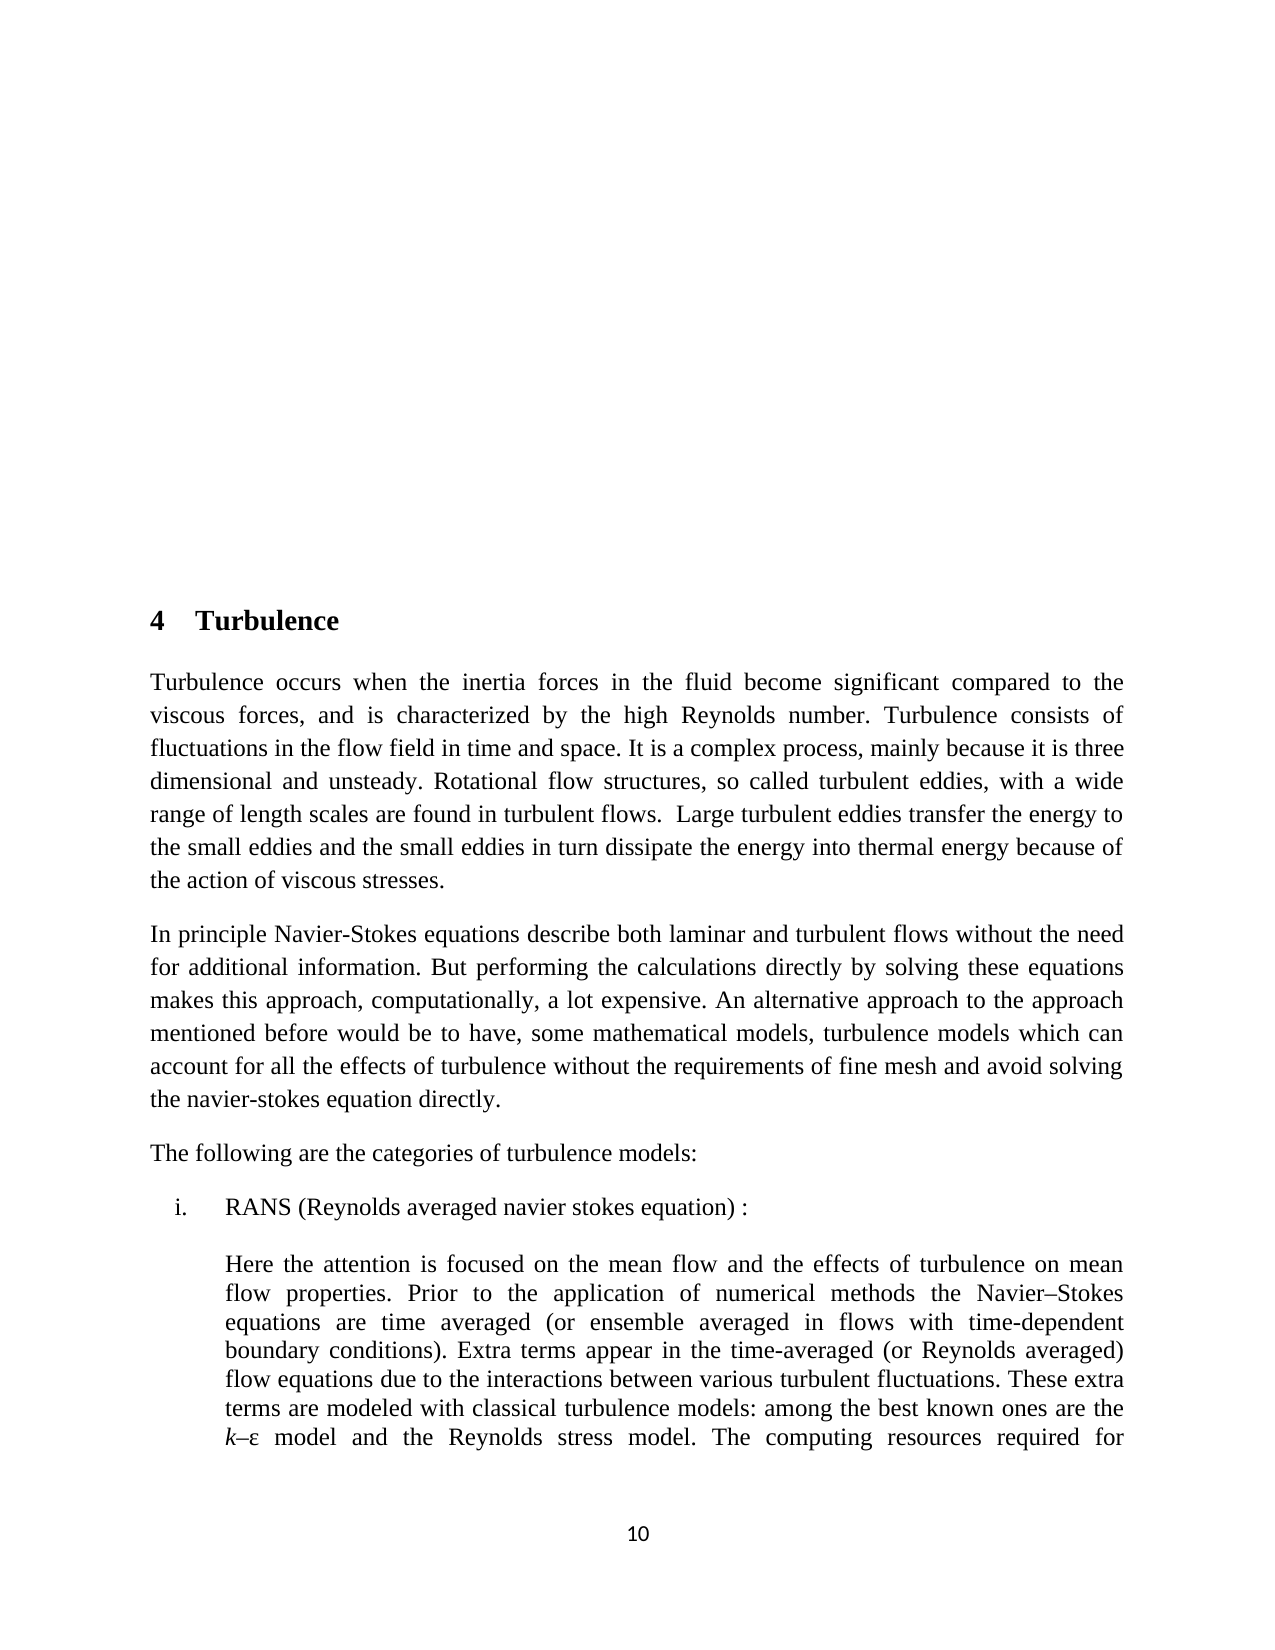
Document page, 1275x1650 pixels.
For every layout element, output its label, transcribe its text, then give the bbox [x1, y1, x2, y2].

text In principle Navier-Stokes equations describe both laminar and turbulent flows without the need for additional information. But performing the calculations directly by solving these equations makes this approach, computationally, a lot expensive. An alternative approach to the approach mentioned before would be to have, some mathematical models, turbulence models which can account for all the effects of turbulence without the requirements of fine mesh and avoid solving the navier-stokes equation directly. [150, 919, 1125, 1113]
list RANS (Reynolds averaged navier stokes equation) : [187, 1192, 1125, 1220]
text Turbulence occurs when the inertia forces in the fluid become significant compared to the viscous forces, and is characterized by the high Reynolds number. Turbulence consists of fluctuations in the flow field in time and space. It is a complex process, mainly because it is three dimensional and unsteady. Rotational flow structures, so called turbulent eddies, with a wide range of length scales are found in turbulent flows. Large turbulent eddies transfer the energy to the small eddies and the small eddies in turn dissipate the energy into thermal energy because of the action of viscous stresses. [150, 667, 1125, 894]
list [225, 1249, 1125, 1450]
subtitle Turbulence [150, 603, 1125, 637]
text The following are the categories of turbulence models: [150, 1138, 1125, 1167]
